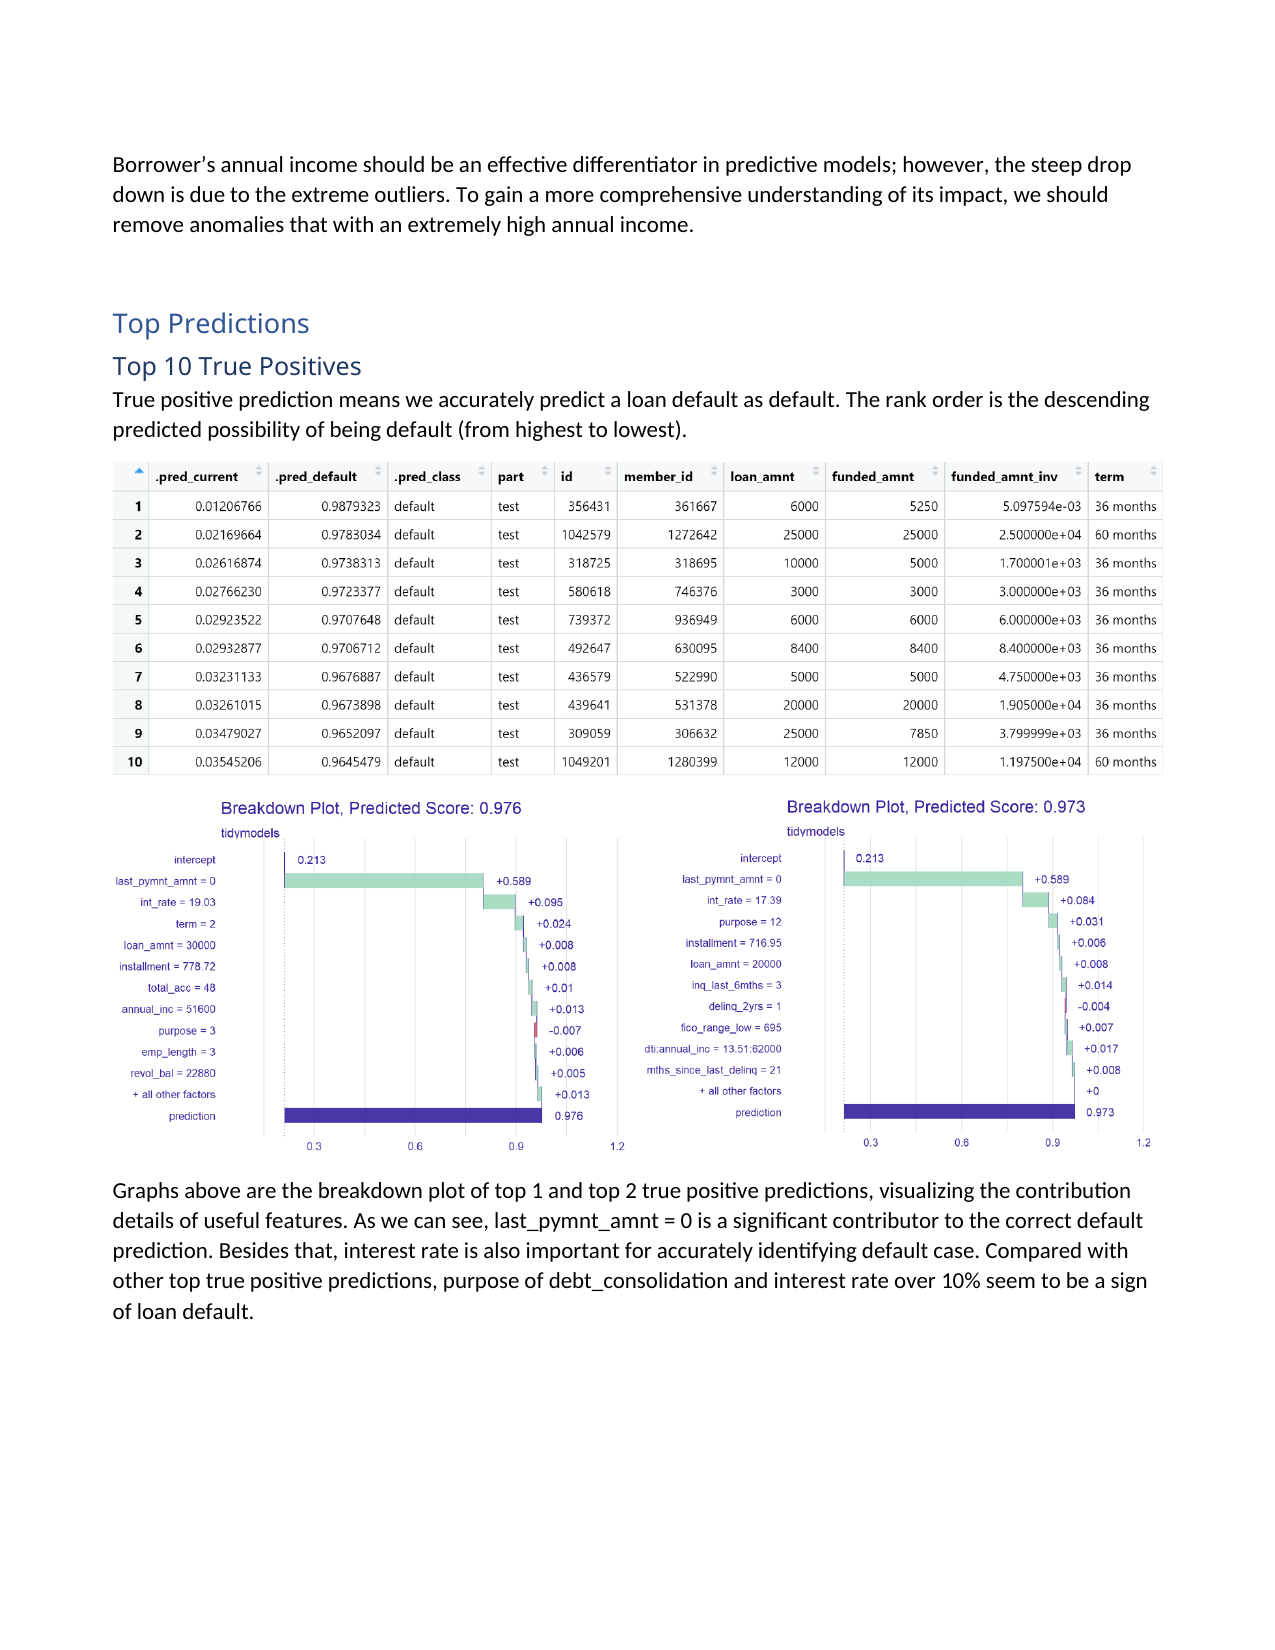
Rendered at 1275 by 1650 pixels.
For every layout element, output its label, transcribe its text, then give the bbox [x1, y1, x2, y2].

text Graphs above are the breakdown plot of top 1 and top 2 true positive predictions, visualizing the contribution details of useful features. As we can see, last_pymnt_amnt = 0 is a significant contributor to the correct default prediction. Besides that, interest rate is also important for accurately identifying default case. Compared with other top true positive predictions, purpose of debt_consolidation and interest rate over 10% seem to be a sign of loan default. [112, 1176, 1162, 1325]
text Borrower’s annual income should be an effective differentiator in predictive models; however, the steep drop down is due to the extreme outliers. To gain a more comprehensive understanding of its impact, we should remove anomalies that with an extremely high annual income. [112, 150, 1162, 238]
subtitle Top 10 True Positives [112, 348, 1162, 382]
picture [112, 793, 1163, 1158]
subtitle Top Predictions [112, 304, 1162, 341]
picture [112, 462, 1163, 775]
text True positive prediction means we accurately predict a loan default as default. The rank order is the descending predicted possibility of being default (from highest to lowest). [112, 385, 1162, 443]
